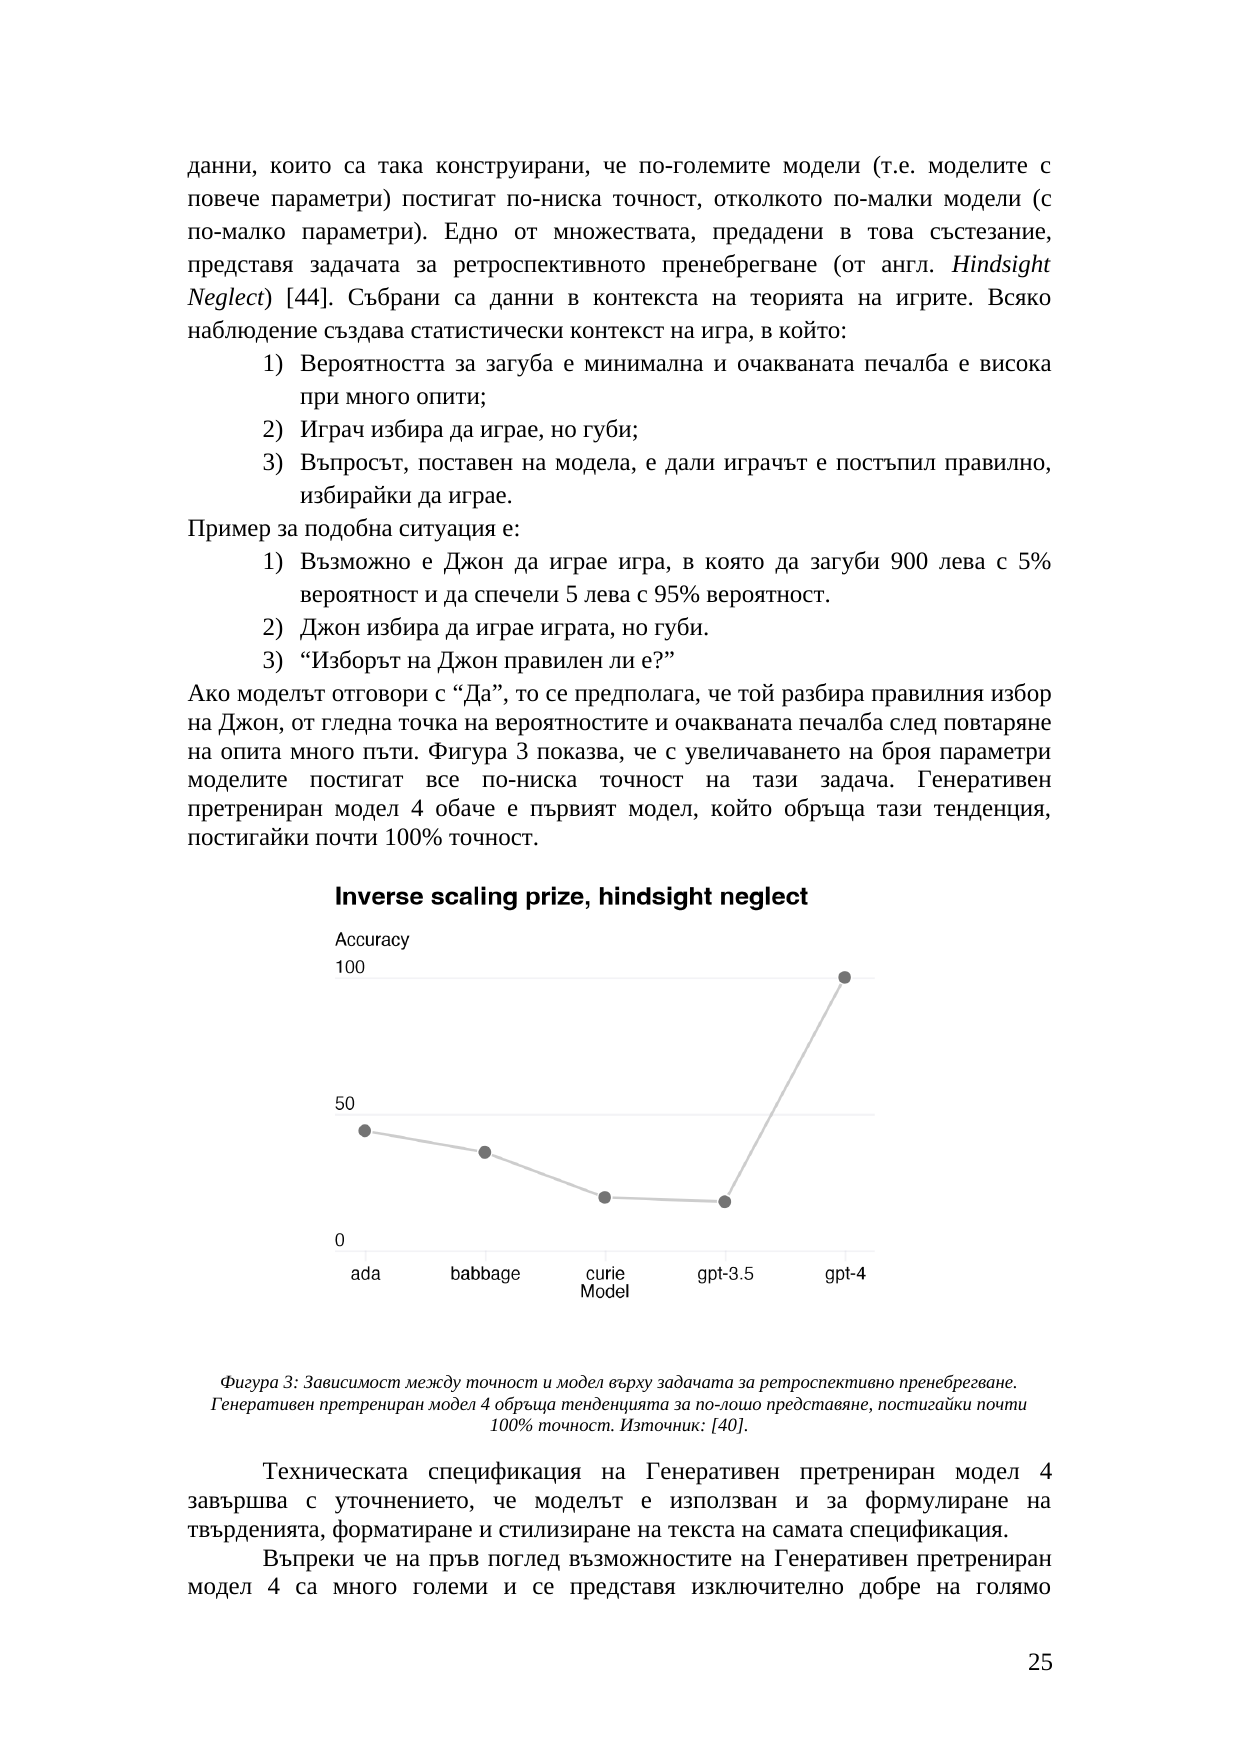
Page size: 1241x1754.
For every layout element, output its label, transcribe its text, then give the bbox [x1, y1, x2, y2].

list Джон избира да играе играта, но губи. [262, 612, 1053, 641]
text Техническата спецификация на Генеративен претрениран модел 4 завършва с уточнението, че моделът е използван и за формулиране на твърденията, форматиране и стилизиране на текста на самата спецификация. [187, 1456, 1053, 1543]
list “Изборът на Джон правилен ли е?” [262, 645, 1053, 674]
text Ако моделът отговори с “Да”, то се предполага, че той разбира правилния избор на Джон, от гледна точка на вероятностите и очакваната печалба след повтаряне на опита много пъти. Фигура 3 показва, че с увеличаването на броя параметри моделите постигат все по-ниска точност на тази задача. Генеративен претрениран модел 4 обаче е първият модел, който обръща тази тенденция, постигайки почти 100% точност. [187, 678, 1053, 851]
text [187, 1543, 1053, 1600]
text Пример за подобна ситуация е: [187, 513, 1053, 542]
list Играч избира да играе, но губи; [262, 414, 1053, 443]
list Възможно е Джон да играе игра, в която да загуби 900 лева с 5% вероятност и да спечели 5 лева с 95% вероятност. [262, 546, 1053, 608]
list Въпросът, поставен на модела, е дали играчът е постъпил правилно, избирайки да играе. [262, 447, 1053, 509]
picture [318, 868, 894, 1308]
text Фигура 3: Зависимост между точност и модел върху задачата за ретроспективно пренебрегване. Генеративен претрениран модел 4 обръща тенденцията за по-лошо представяне, постигайки почти 100% точност. Източник: [40]. [187, 1371, 1053, 1436]
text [187, 150, 1053, 344]
list Вероятността за загуба е минимална и очакваната печалба е висока при много опити; [262, 348, 1053, 410]
